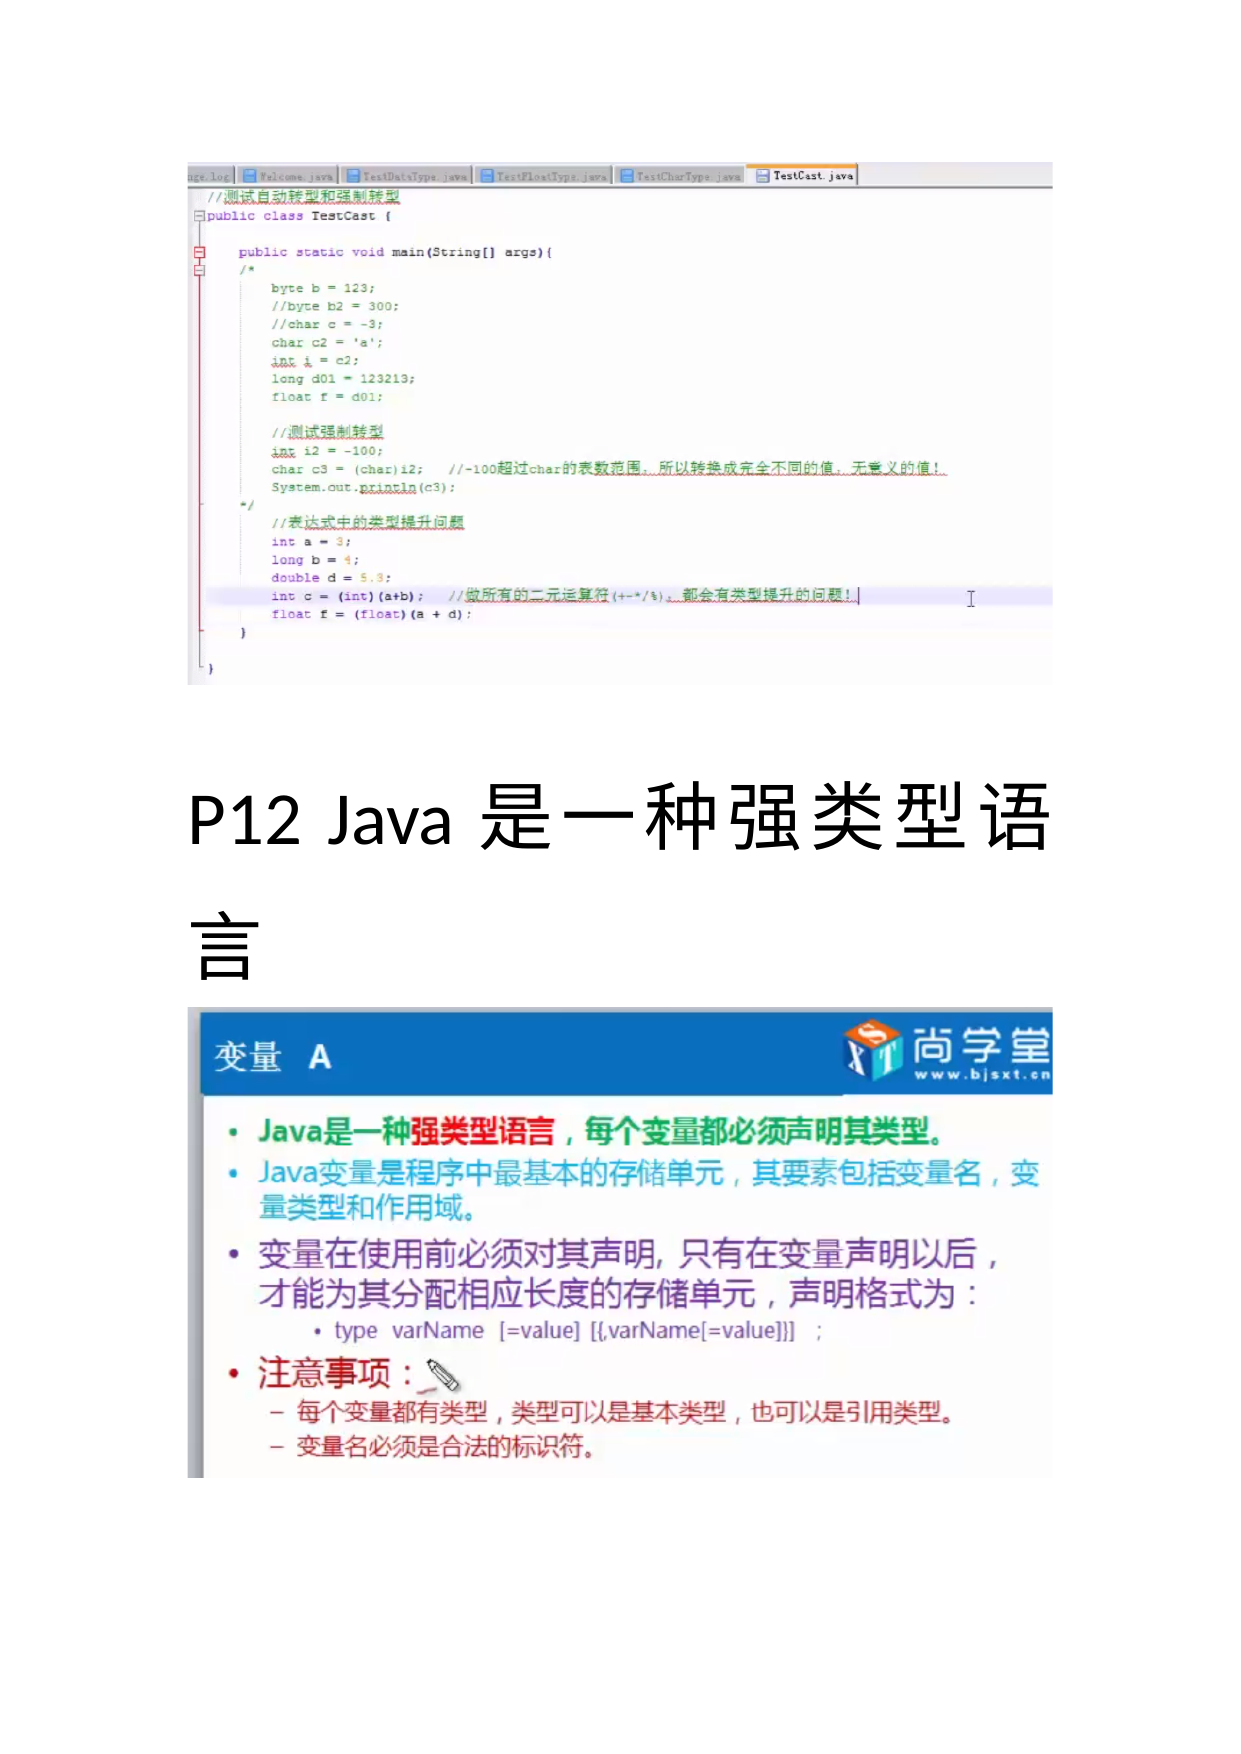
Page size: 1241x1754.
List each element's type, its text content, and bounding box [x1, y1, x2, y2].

picture [187, 1007, 1053, 1478]
text P12 Java是一种强类型语言 [187, 747, 1053, 1007]
picture [187, 162, 1053, 685]
